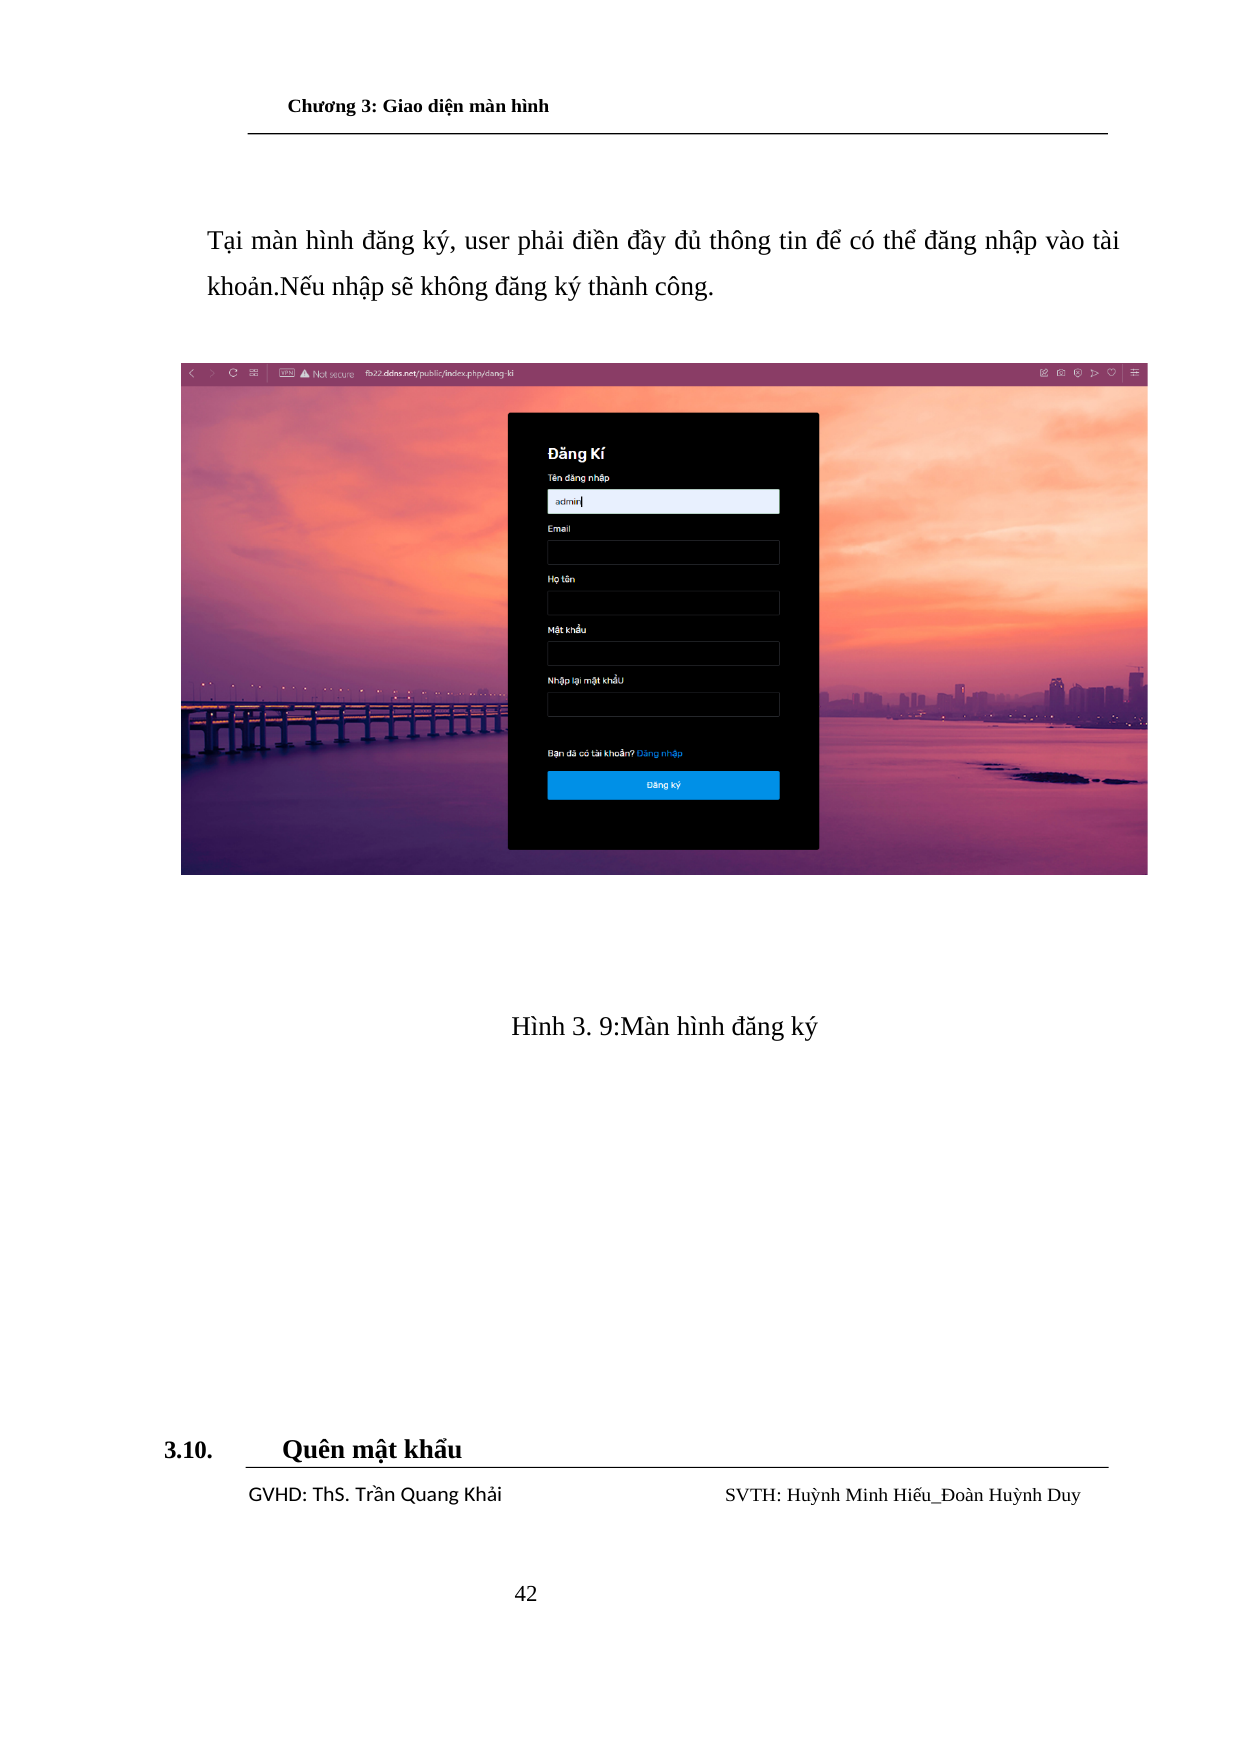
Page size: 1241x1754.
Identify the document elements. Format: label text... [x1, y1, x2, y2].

text Hình 3. 9:Màn hình đăng ký [207, 1010, 1122, 1041]
list Quên mật khẩu [164, 1433, 1122, 1464]
picture [181, 363, 1148, 875]
list Tại màn hình đăng ký, user phải điền đầy đủ thông tin để có thể đăng nhập vào tài khoản.Nếu nhập sẽ không đăng ký thành công. [207, 224, 1122, 302]
